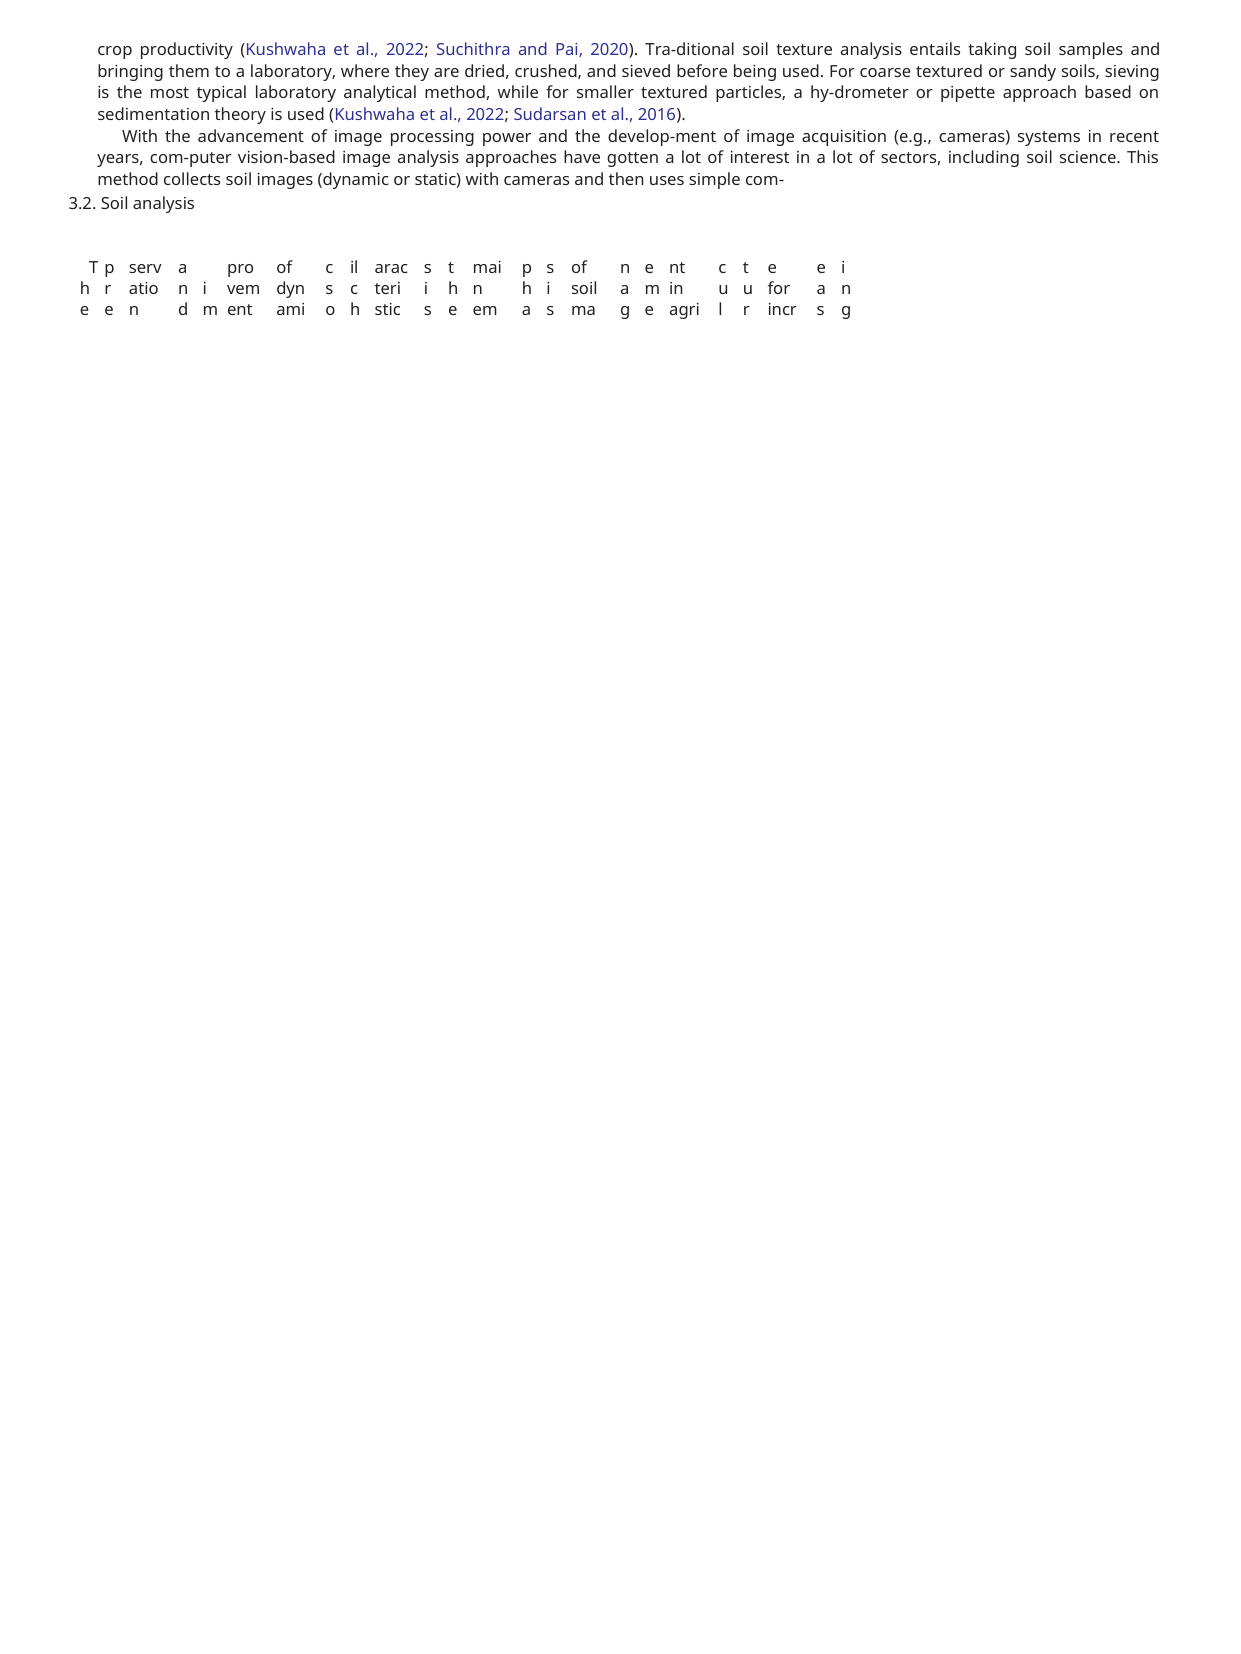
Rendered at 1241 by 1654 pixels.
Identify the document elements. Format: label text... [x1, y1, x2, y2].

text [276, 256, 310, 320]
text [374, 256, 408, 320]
text With the advancement of image processing power and the develop-ment of image acquisition (e.g., cameras) systems in recent years, com-puter vision-based image analysis approaches have gotten a lot of interest in a lot of sectors, including soil science. This method collects soil images (dynamic or static) with cameras and then uses simple com- [97, 125, 1161, 190]
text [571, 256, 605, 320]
text crop productivity (Kushwaha et al., 2022; Suchithra and Pai, 2020). Tra-ditional soil texture analysis entails taking soil samples and bringing them to a laboratory, where they are dried, crushed, and sieved before being used. For coarse textured or sandy soils, sieving is the most typical laboratory analytical method, while for smaller textured particles, a hy-drometer or pipette approach based on sedimentation theory is used (Kushwaha et al., 2022; Sudarsan et al., 2016). [97, 38, 1161, 125]
table_header 3.2. Soil analysis [68, 191, 131, 231]
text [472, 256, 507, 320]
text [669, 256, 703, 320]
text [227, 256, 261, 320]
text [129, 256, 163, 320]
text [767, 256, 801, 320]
